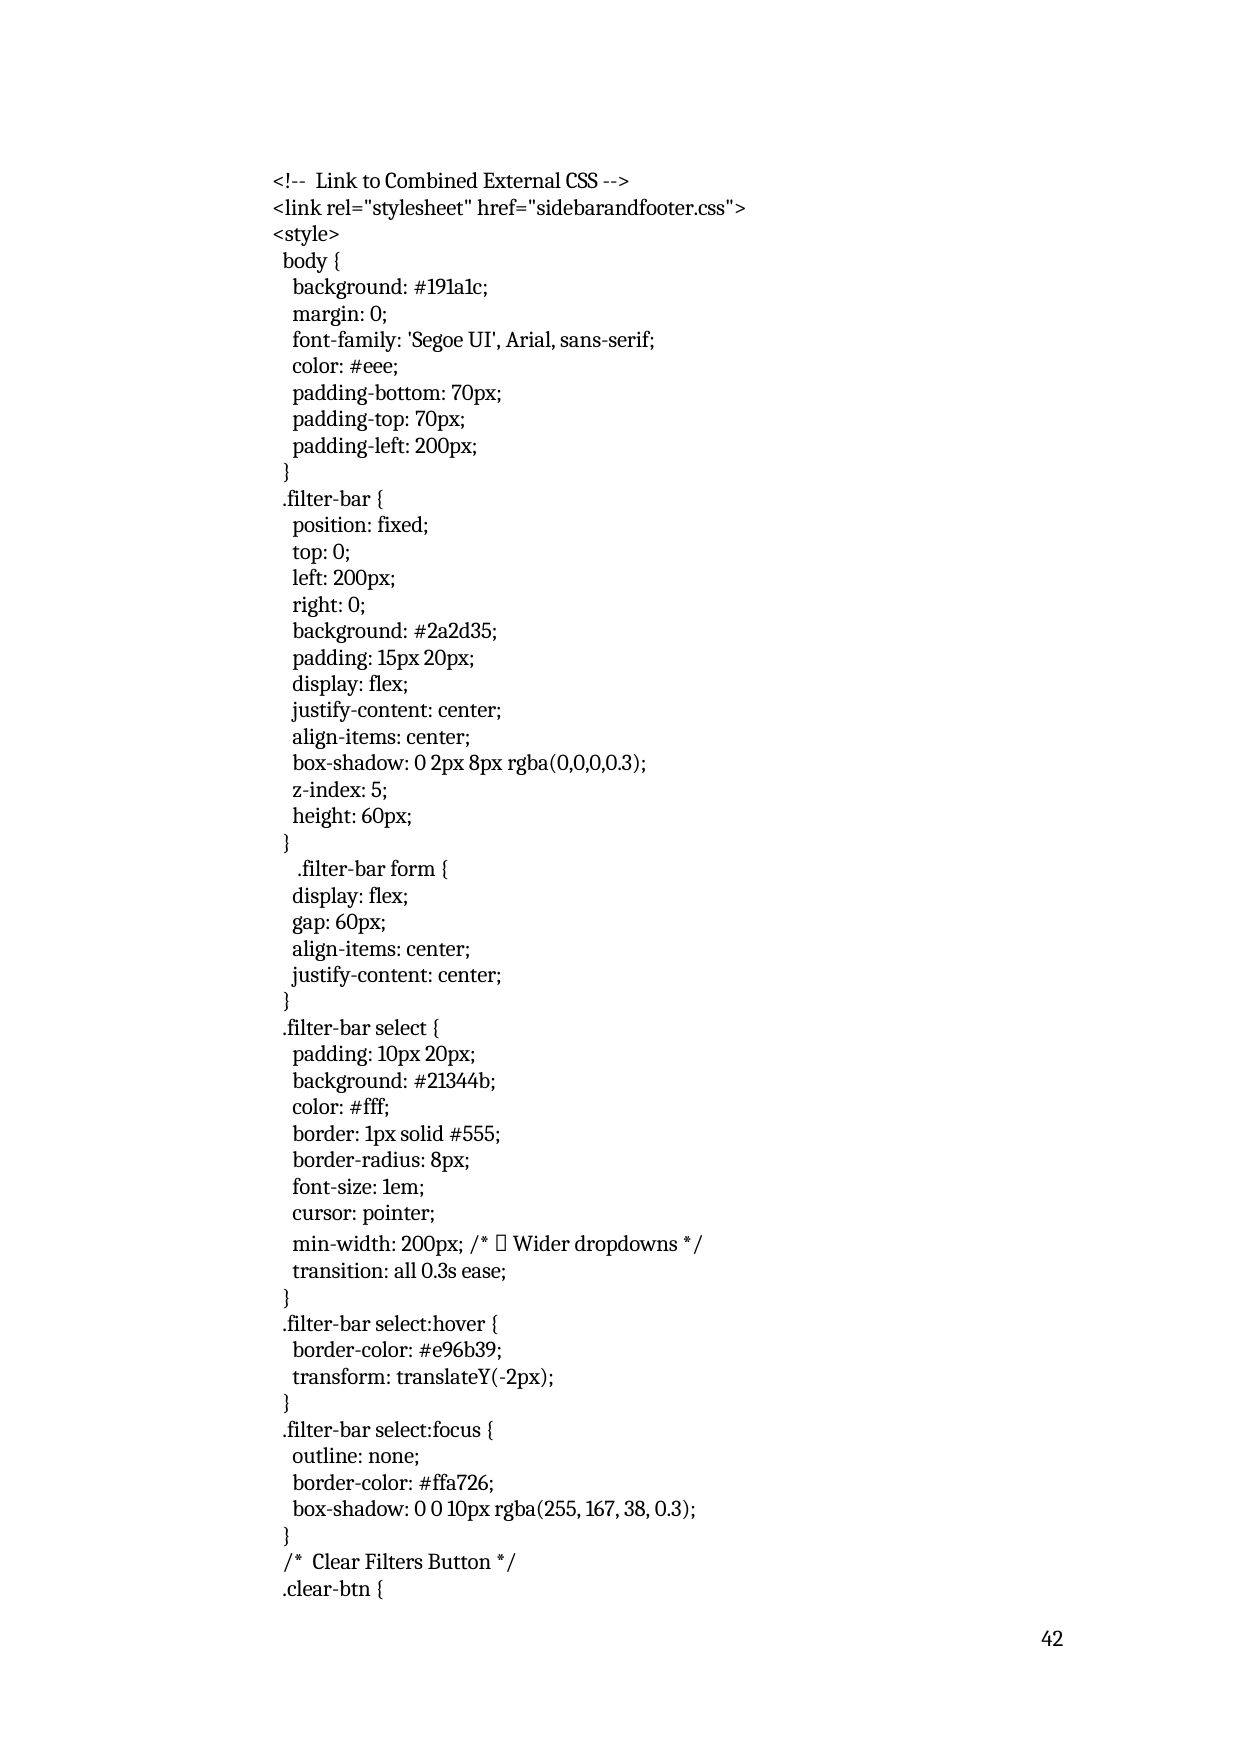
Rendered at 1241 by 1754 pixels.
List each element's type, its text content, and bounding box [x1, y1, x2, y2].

text gap: 60px; [262, 909, 1063, 935]
text outline: none; [262, 1443, 1063, 1469]
text z-index: 5; [262, 777, 1063, 803]
text display: flex; [262, 671, 1063, 697]
text position: fixed; [262, 512, 1063, 538]
text <link rel="stylesheet" href="sidebarandfooter.css"> [262, 194, 1063, 221]
text } [262, 829, 1063, 856]
text transform: translateY(-2px); [262, 1364, 1063, 1390]
text .filter-bar select:focus { [262, 1417, 1063, 1443]
text .filter-bar form { [262, 856, 1063, 882]
text } [262, 1390, 1063, 1416]
text } [262, 988, 1063, 1015]
text justify-content: center; [262, 697, 1063, 724]
text .clear-btn { [262, 1575, 1063, 1602]
text border: 1px solid #555; [262, 1121, 1063, 1147]
text padding-top: 70px; [262, 406, 1063, 433]
text } [262, 459, 1063, 486]
text display: flex; [262, 882, 1063, 909]
text color: #fff; [262, 1094, 1063, 1121]
text } [262, 1284, 1063, 1311]
text } [262, 1522, 1063, 1549]
text border-radius: 8px; [262, 1147, 1063, 1173]
text background: #191a1c; [262, 274, 1063, 300]
text border-color: #e96b39; [262, 1337, 1063, 1363]
text background: #21344b; [262, 1068, 1063, 1094]
text background: #2a2d35; [262, 618, 1063, 644]
text <!-- Link to Combined External CSS --> [262, 168, 1063, 194]
text cursor: pointer; [262, 1200, 1063, 1226]
text body { [262, 247, 1063, 274]
text font-family: 'Segoe UI', Arial, sans-serif; [262, 327, 1063, 353]
text font-size: 1em; [262, 1173, 1063, 1200]
text margin: 0; [262, 300, 1063, 327]
text min-width: 200px; /* ✅ Wider dropdowns */ [262, 1226, 1063, 1258]
text justify-content: center; [262, 962, 1063, 988]
text border-color: #ffa726; [262, 1469, 1063, 1496]
text /* Clear Filters Button */ [262, 1549, 1063, 1575]
text box-shadow: 0 2px 8px rgba(0,0,0,0.3); [262, 750, 1063, 777]
text padding: 10px 20px; [262, 1041, 1063, 1068]
text align-items: center; [262, 724, 1063, 750]
text top: 0; [262, 538, 1063, 565]
text left: 200px; [262, 565, 1063, 591]
text transition: all 0.3s ease; [262, 1258, 1063, 1284]
text color: #eee; [262, 353, 1063, 380]
text padding: 15px 20px; [262, 644, 1063, 671]
text box-shadow: 0 0 10px rgba(255, 167, 38, 0.3); [262, 1496, 1063, 1522]
text padding-left: 200px; [262, 433, 1063, 459]
text .filter-bar select { [262, 1015, 1063, 1041]
text .filter-bar { [262, 486, 1063, 512]
text height: 60px; [262, 803, 1063, 829]
text <style> [262, 221, 1063, 247]
text padding-bottom: 70px; [262, 380, 1063, 406]
text right: 0; [262, 591, 1063, 618]
text align-items: center; [262, 935, 1063, 962]
text .filter-bar select:hover { [262, 1311, 1063, 1337]
